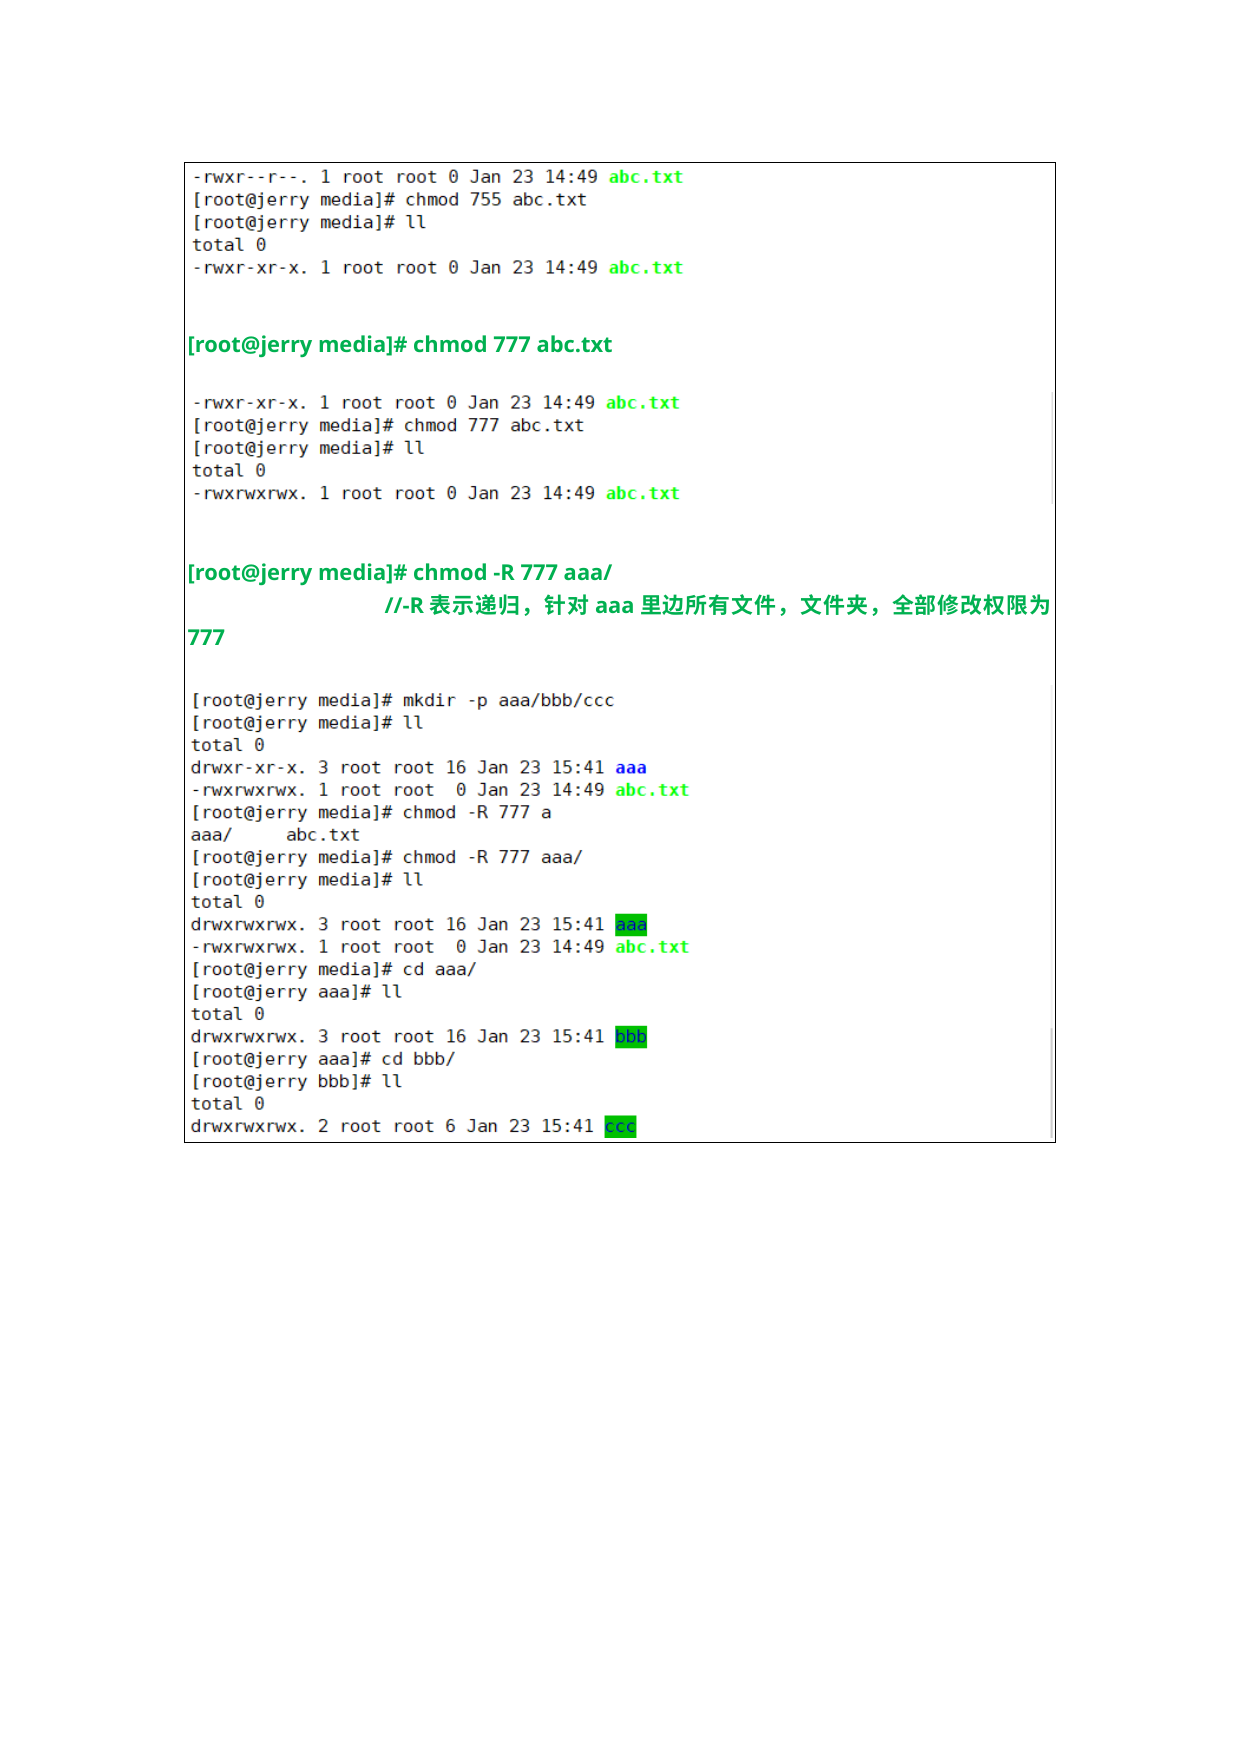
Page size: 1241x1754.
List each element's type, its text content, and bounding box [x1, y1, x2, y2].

picture [187, 165, 1053, 276]
picture [187, 392, 1053, 504]
text [root@jerry media]# chmod -R 777 aaa/ [187, 555, 1053, 588]
text //-R表示递归，针对aaa里边所有文件，文件夹，全部修改权限为777 [187, 588, 1053, 653]
picture [187, 685, 1053, 1138]
text [root@jerry media]# chmod 777 abc.txt [187, 328, 1053, 360]
